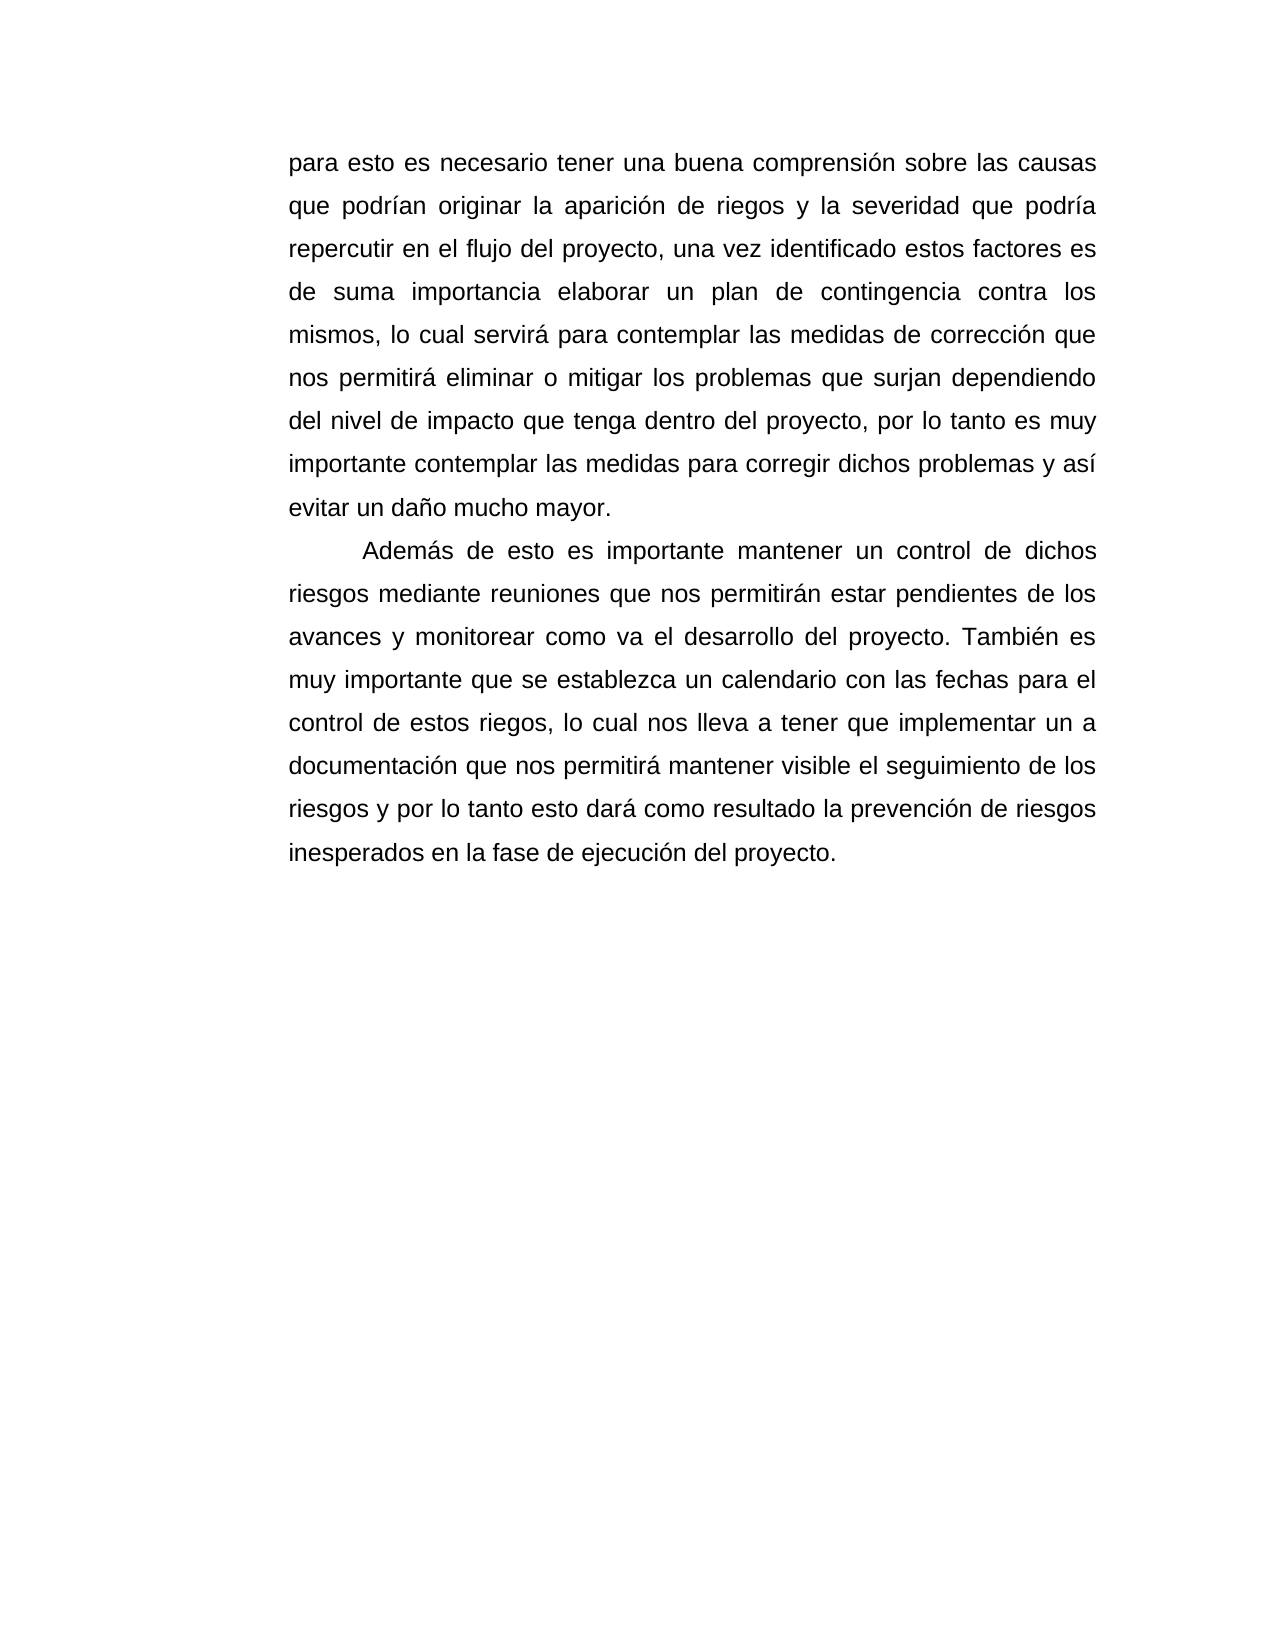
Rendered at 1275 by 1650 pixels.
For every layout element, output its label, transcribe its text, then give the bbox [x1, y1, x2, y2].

list Además de esto es importante mantener un control de dichos riesgos mediante reuniones que nos permitirán estar pendientes de los avances y monitorear como va el desarrollo del proyecto. También es muy importante que se establezca un calendario con las fechas para el control de estos riegos, lo cual nos lleva a tener que implementar un a documentación que nos permitirá mantener visible el seguimiento de los riesgos y por lo tanto esto dará como resultado la prevención de riesgos inesperados en la fase de ejecución del proyecto. [288, 536, 1098, 866]
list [288, 148, 1098, 521]
